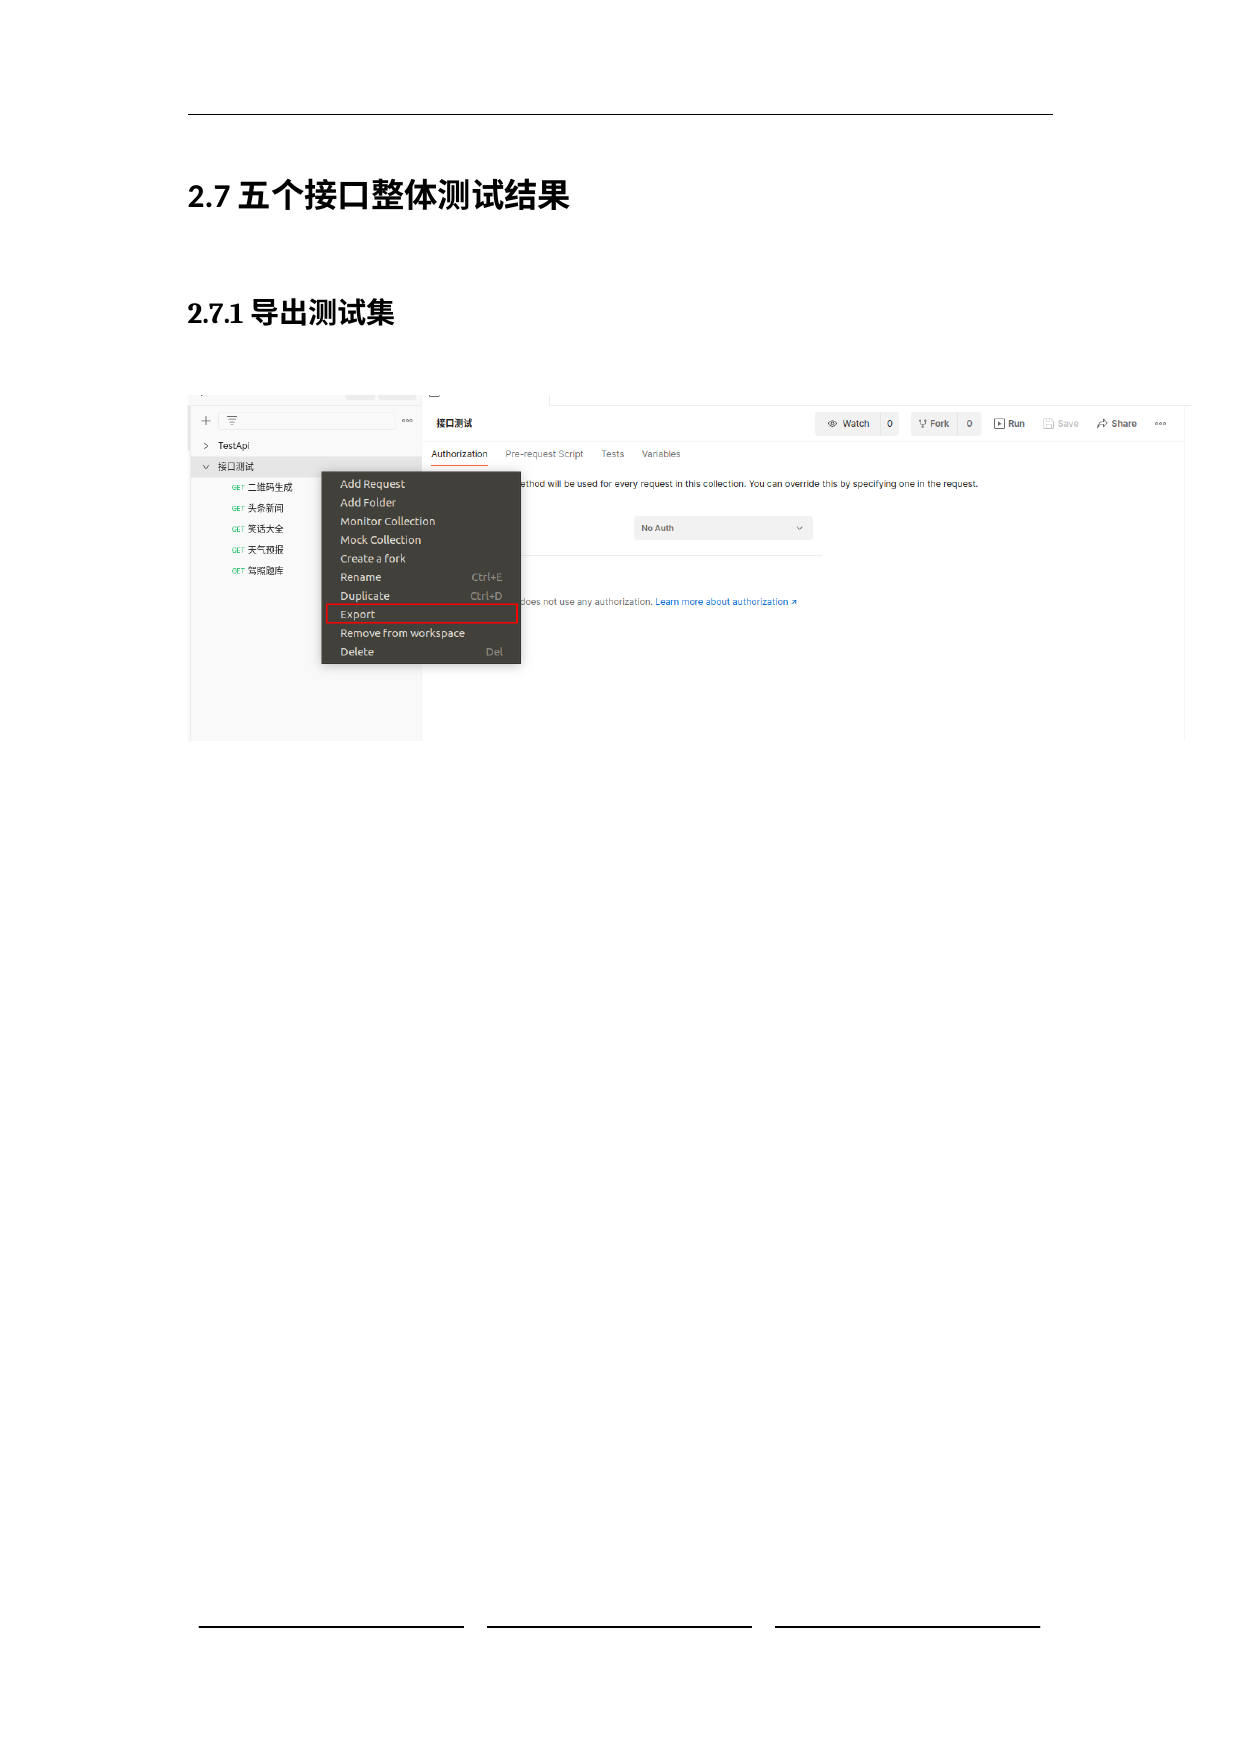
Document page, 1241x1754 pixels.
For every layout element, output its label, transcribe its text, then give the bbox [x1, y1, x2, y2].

subtitle 2.7.1 导出测试集 [187, 279, 1053, 344]
picture [187, 395, 1193, 741]
subtitle 2.7 五个接口整体测试结果 [187, 161, 1053, 226]
